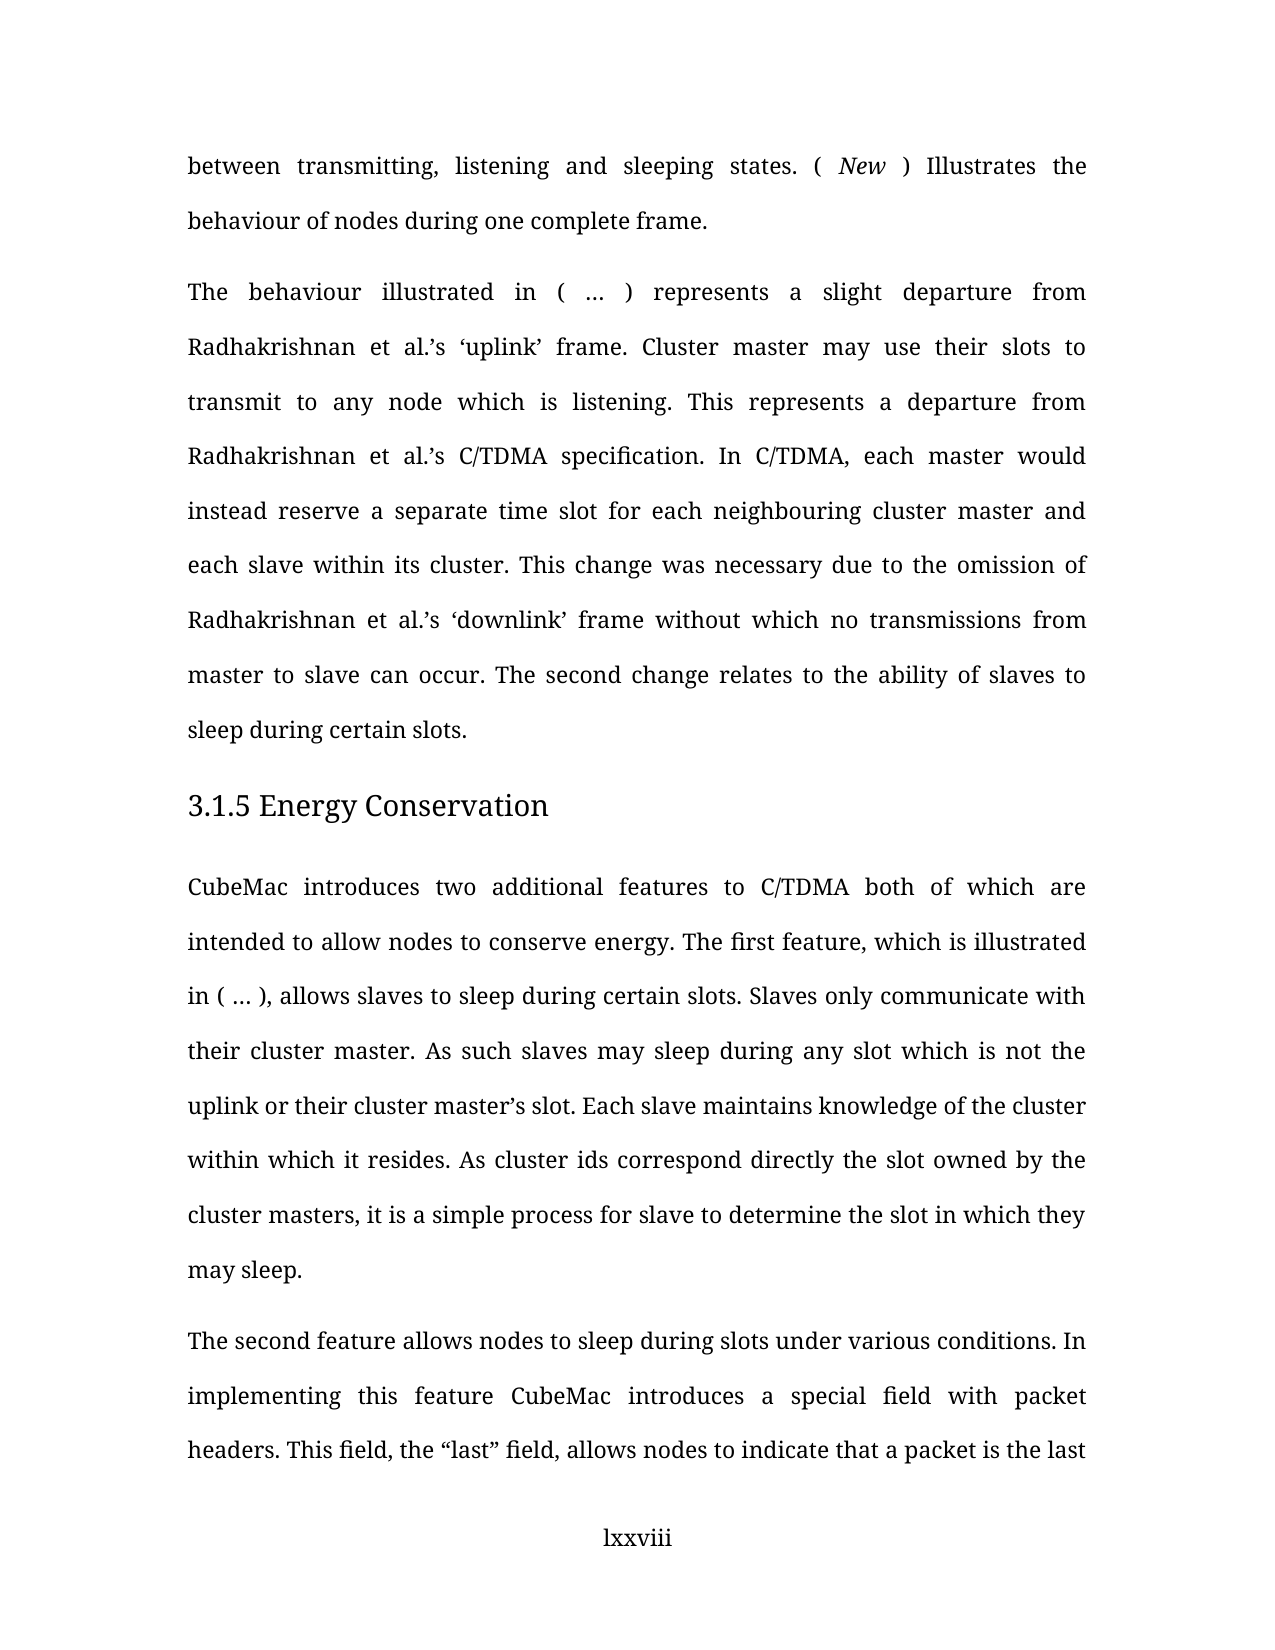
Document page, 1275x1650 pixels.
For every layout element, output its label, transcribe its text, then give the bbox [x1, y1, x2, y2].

text The behaviour illustrated in ( … ) represents a slight departure from Radhakrishnan et al.’s ‘uplink’ frame. Cluster master may use their slots to transmit to any node which is listening. This represents a departure from Radhakrishnan et al.’s C/TDMA specification. In C/TDMA, each master would instead reserve a separate time slot for each neighbouring cluster master and each slave within its cluster. This change was necessary due to the omission of Radhakrishnan et al.’s ‘downlink’ frame without which no transmissions from master to slave can occur. The second change relates to the ability of slaves to sleep during certain slots. [187, 276, 1087, 745]
subtitle Energy Conservation [187, 785, 1087, 824]
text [187, 150, 1087, 236]
text CubeMac introduces two additional features to C/TDMA both of which are intended to allow nodes to conserve energy. The first feature, which is illustrated in ( … ), allows slaves to sleep during certain slots. Slaves only communicate with their cluster master. As such slaves may sleep during any slot which is not the uplink or their cluster master’s slot. Each slave maintains knowledge of the cluster within which it resides. As cluster ids correspond directly the slot owned by the cluster masters, it is a simple process for slave to determine the slot in which they may sleep. [187, 871, 1087, 1285]
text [187, 1325, 1087, 1466]
